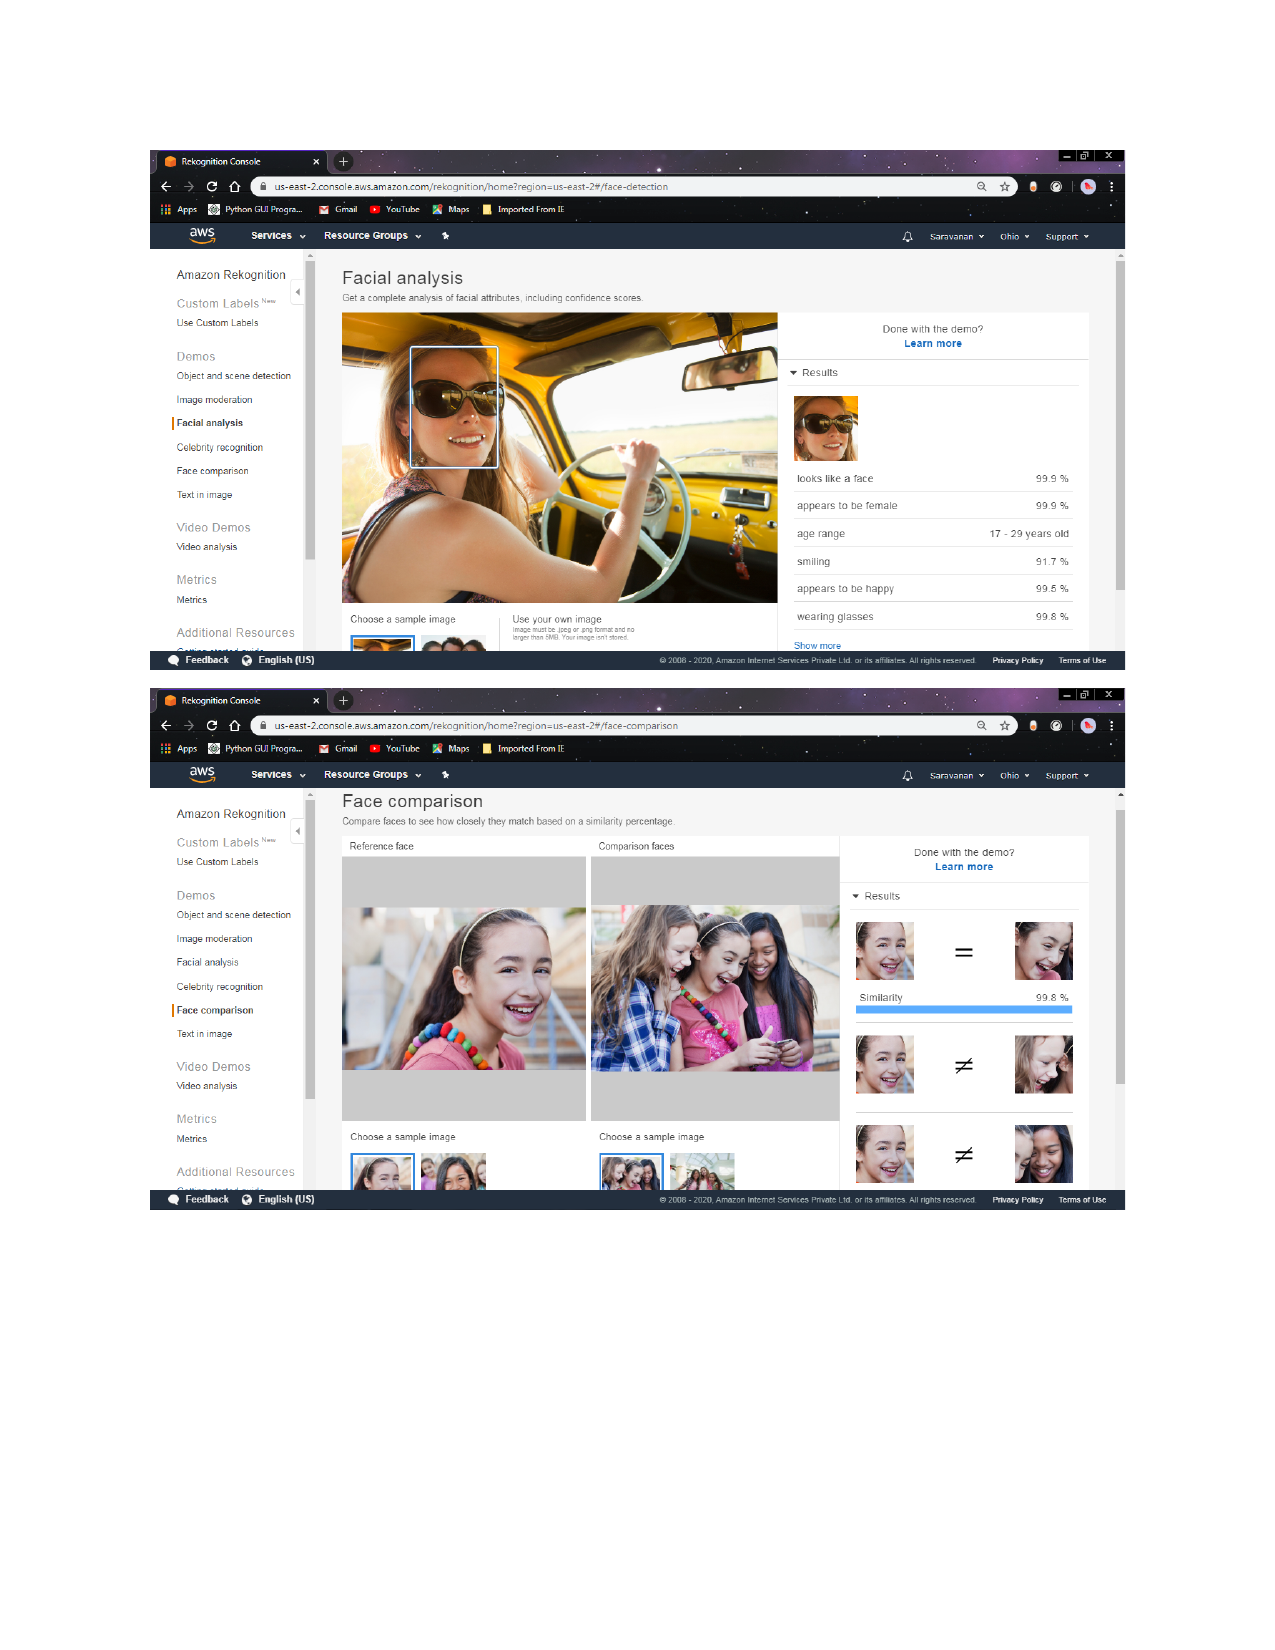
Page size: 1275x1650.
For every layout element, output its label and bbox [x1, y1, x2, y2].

picture [150, 688, 1125, 1210]
picture [150, 150, 1125, 670]
